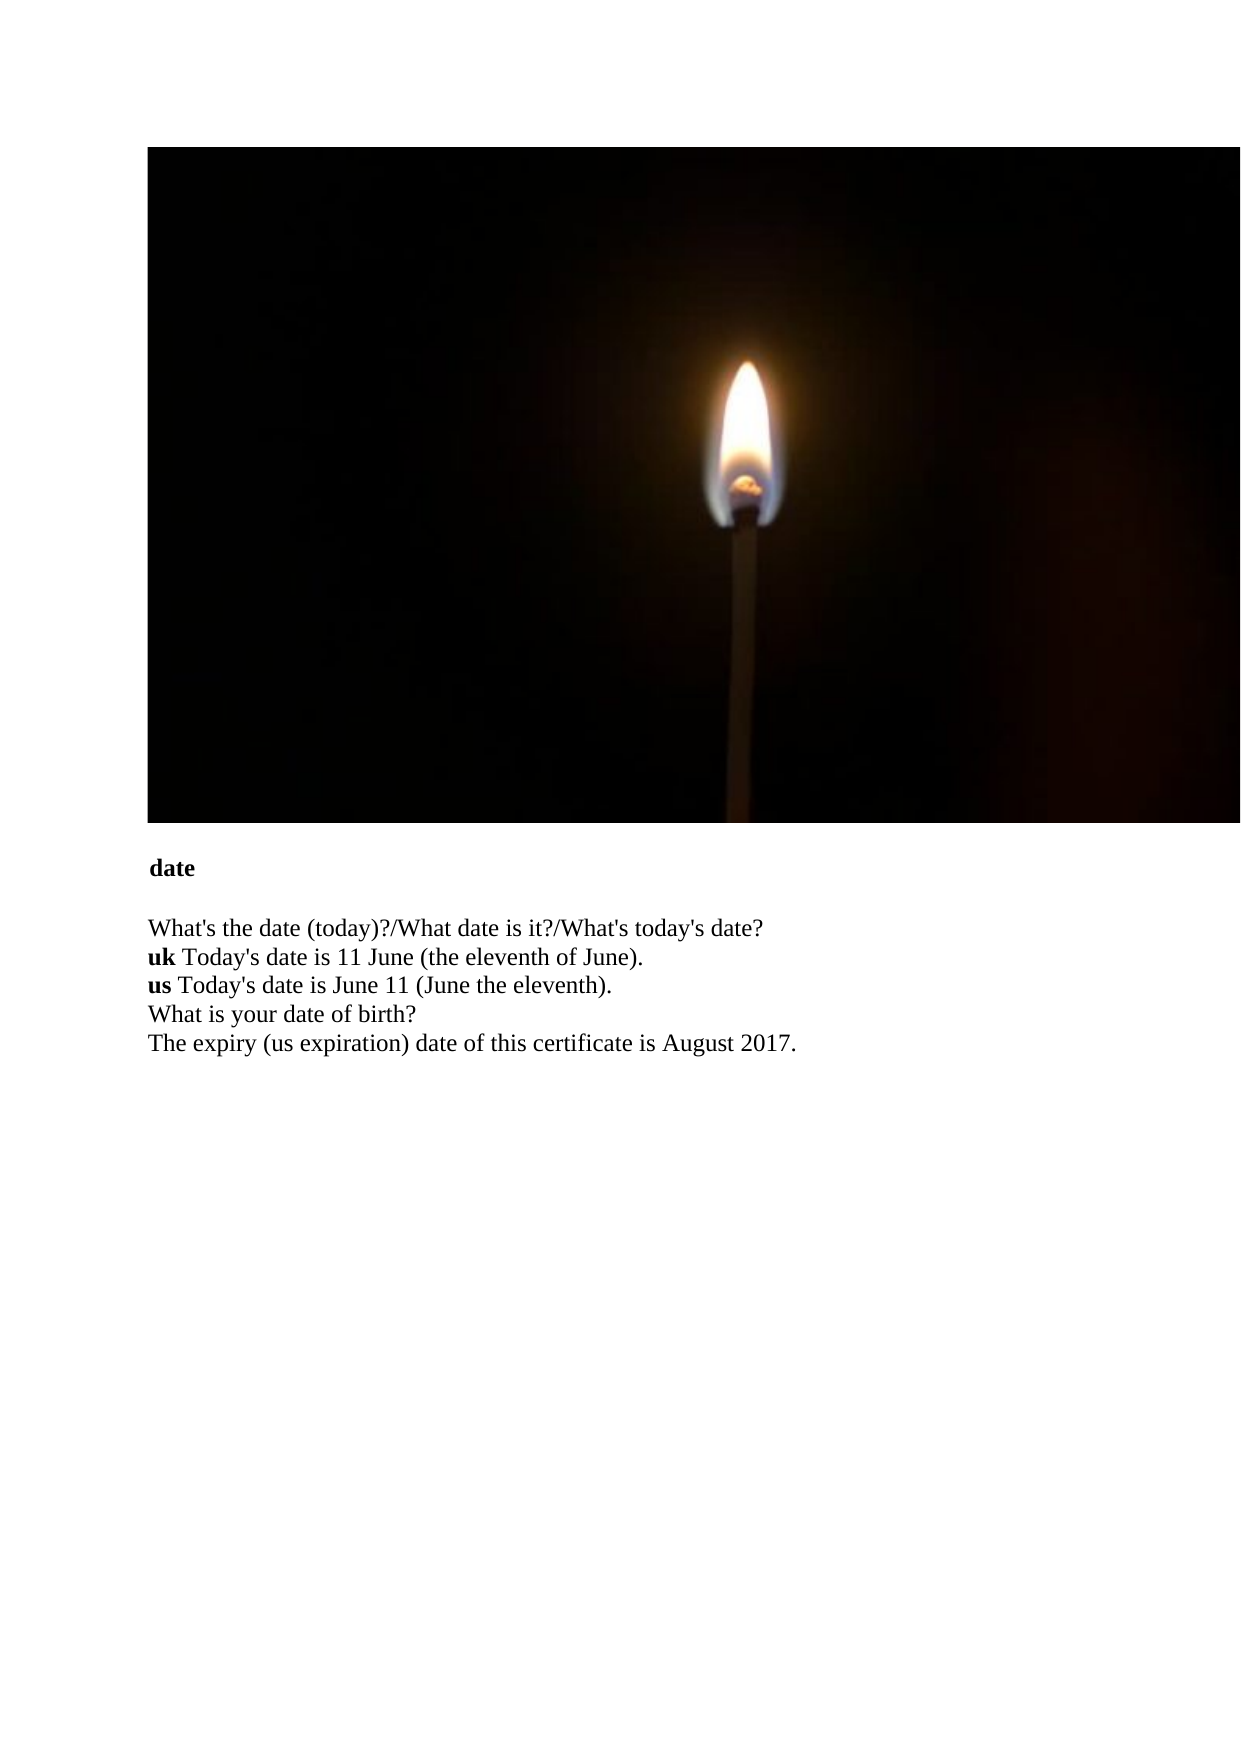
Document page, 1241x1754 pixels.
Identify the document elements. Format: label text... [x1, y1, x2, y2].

text What's the date (today)?/What date is it?/What's today's date? uk Today's date is 11 June (the eleventh of June). us Today's date is June 11 (June the eleventh). What is your date of birth? The expiry (us expiration) date of this certificate is August 2017. [148, 913, 1093, 1057]
picture [147, 147, 1241, 823]
table_header date [148, 852, 494, 884]
